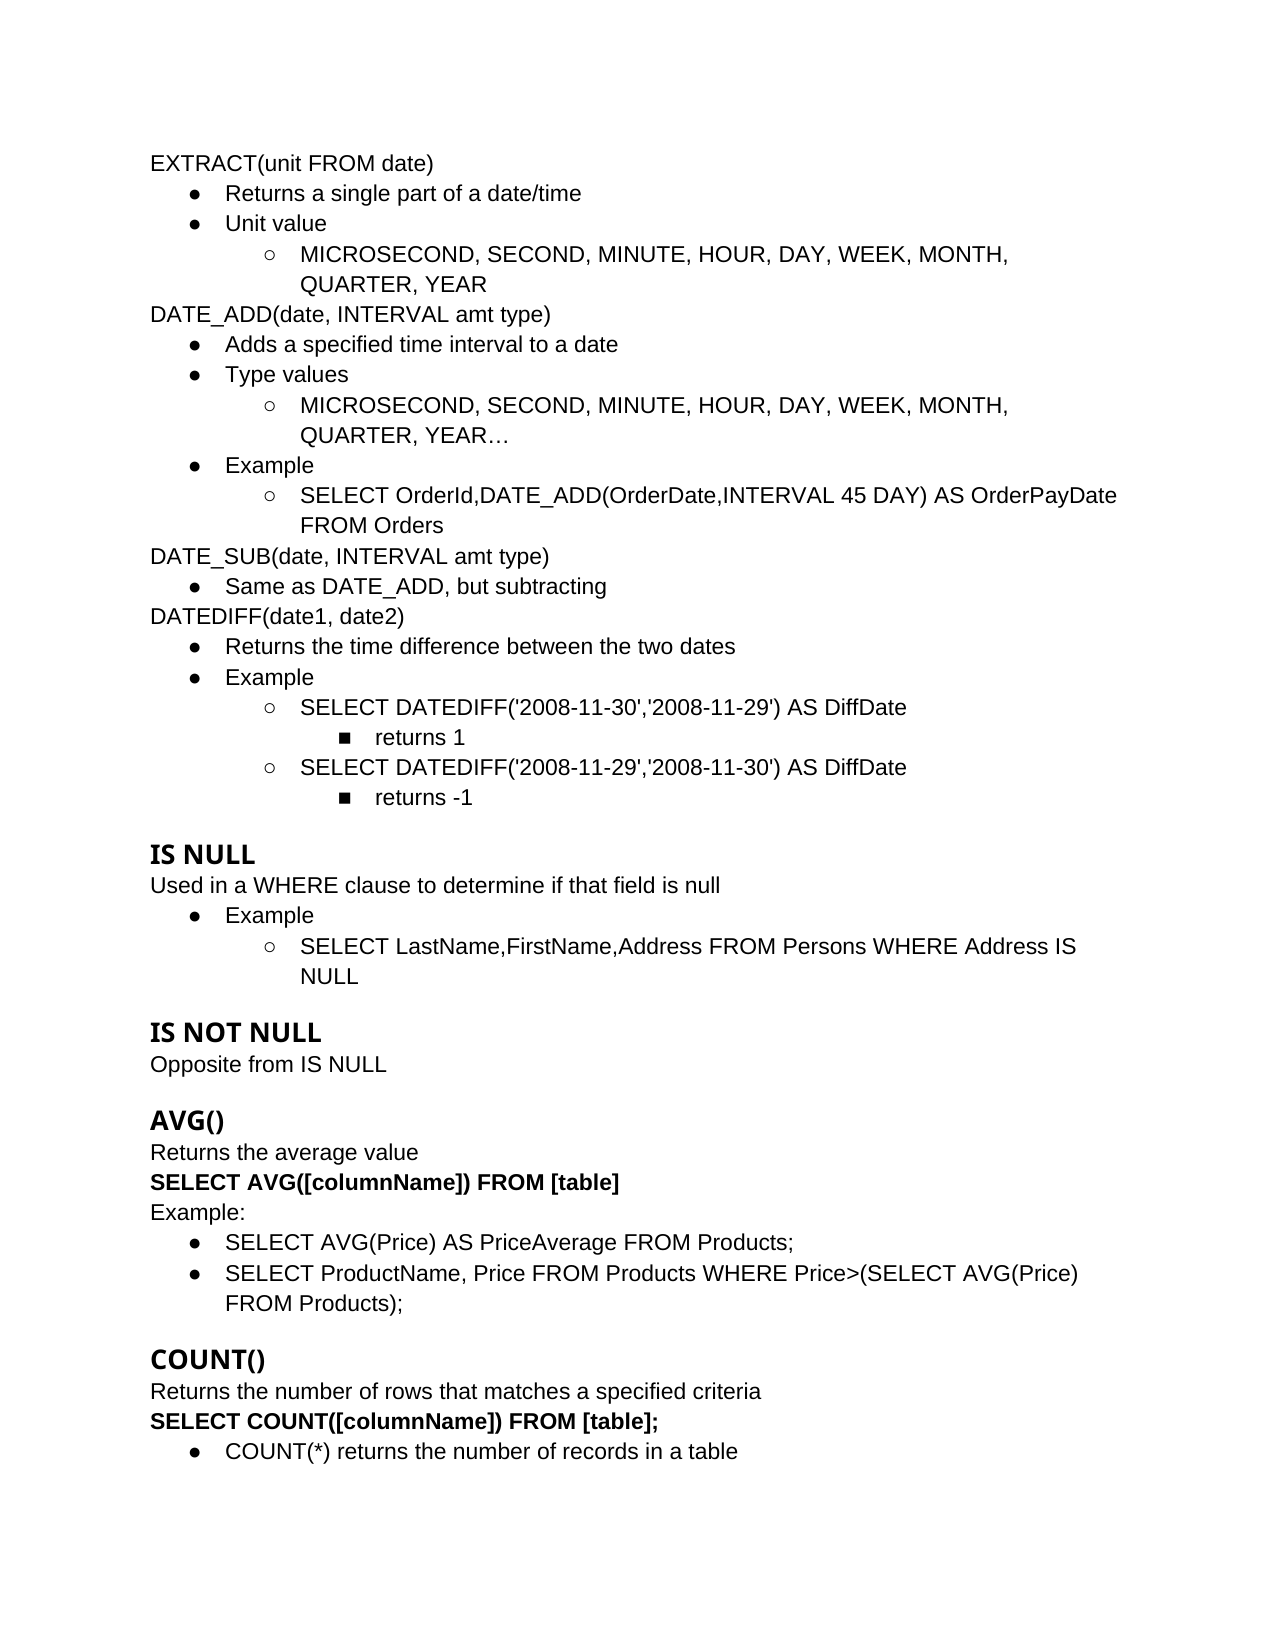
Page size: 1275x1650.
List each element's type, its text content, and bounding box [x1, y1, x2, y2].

text DATE_ADD(date, INTERVAL amt type) [150, 301, 1125, 327]
list SELECT DATEDIFF('2008-11-30','2008-11-29') AS DiffDate [263, 694, 1125, 720]
list Example [188, 452, 1125, 478]
list SELECT AVG(Price) AS PriceAverage FROM Products; [188, 1229, 1125, 1256]
list Returns the time difference between the two dates [188, 633, 1125, 660]
list Unit value [188, 210, 1125, 237]
list Example [188, 663, 1125, 690]
list SELECT OrderId,DATE_ADD(OrderDate,INTERVAL 45 DAY) AS OrderPayDate FROM Orders [263, 482, 1125, 539]
list Returns a single part of a date/time [188, 180, 1125, 207]
list SELECT ProductName, Price FROM Products WHERE Price>(SELECT AVG(Price) FROM Products); [188, 1259, 1125, 1316]
subtitle COUNT() [150, 1341, 1125, 1378]
list Example [188, 902, 1125, 929]
text EXTRACT(unit FROM date) [150, 150, 1125, 176]
text SELECT AVG([columnName]) FROM [table] [150, 1169, 1125, 1195]
subtitle AVG() [150, 1102, 1125, 1139]
text Used in a WHERE clause to determine if that field is null [150, 872, 1125, 899]
list SELECT LastName,FirstName,Address FROM Persons WHERE Address IS NULL [263, 933, 1125, 989]
text Returns the average value [150, 1139, 1125, 1165]
text DATE_SUB(date, INTERVAL amt type) [150, 543, 1125, 569]
list returns 1 [338, 724, 1125, 750]
text Returns the number of rows that matches a specified criteria [150, 1378, 1125, 1404]
subtitle IS NOT NULL [150, 1014, 1125, 1051]
subtitle IS NULL [150, 835, 1125, 872]
list Adds a specified time interval to a date [188, 331, 1125, 358]
list MICROSECOND, SECOND, MINUTE, HOUR, DAY, WEEK, MONTH, QUARTER, YEAR… [263, 392, 1125, 448]
list COUNT(*) returns the number of records in a table [188, 1438, 1125, 1464]
text DATEDIFF(date1, date2) [150, 603, 1125, 629]
text SELECT COUNT([columnName]) FROM [table]; [150, 1408, 1125, 1434]
list Type values [188, 361, 1125, 388]
list returns -1 [338, 784, 1125, 811]
list Same as DATE_ADD, but subtracting [188, 573, 1125, 599]
list MICROSECOND, SECOND, MINUTE, HOUR, DAY, WEEK, MONTH, QUARTER, YEAR [263, 241, 1125, 297]
list SELECT DATEDIFF('2008-11-29','2008-11-30') AS DiffDate [263, 754, 1125, 781]
text Example: [150, 1199, 1125, 1226]
text Opposite from IS NULL [150, 1051, 1125, 1077]
